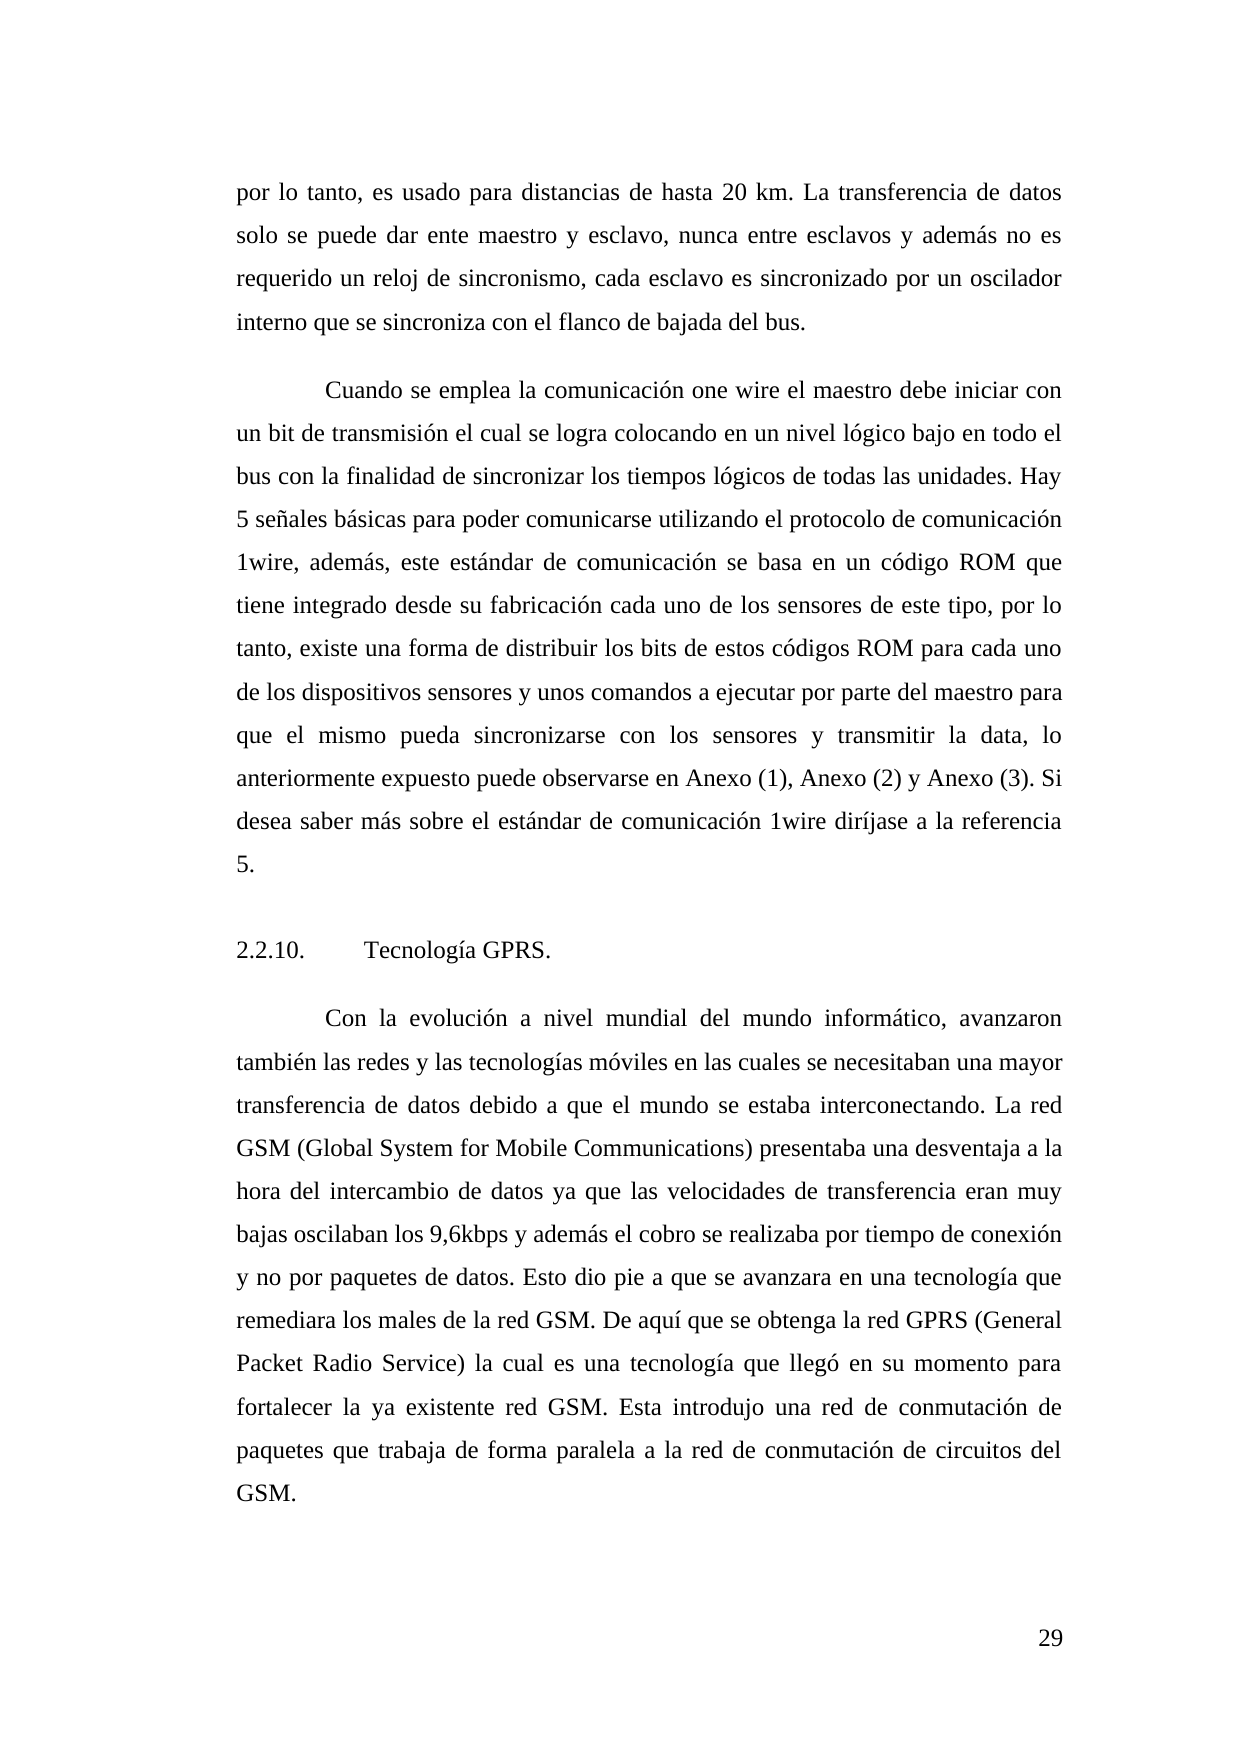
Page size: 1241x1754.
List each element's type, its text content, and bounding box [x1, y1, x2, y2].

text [236, 177, 1063, 335]
text Con la evolución a nivel mundial del mundo informático, avanzaron también las redes y las tecnologías móviles en las cuales se necesitaban una mayor transferencia de datos debido a que el mundo se estaba interconectando. La red GSM (Global System for Mobile Communications) presentaba una desventaja a la hora del intercambio de datos ya que las velocidades de transferencia eran muy bajas oscilaban los 9,6kbps y además el cobro se realizaba por tiempo de conexión y no por paquetes de datos. Esto dio pie a que se avanzara en una tecnología que remediara los males de la red GSM. De aquí que se obtenga la red GPRS (General Packet Radio Service) la cual es una tecnología que llegó en su momento para fortalecer la ya existente red GSM. Esta introdujo una red de conmutación de paquetes que trabaja de forma paralela a la red de conmutación de circuitos del GSM. [236, 1003, 1063, 1507]
subtitle Tecnología GPRS. [236, 935, 1063, 964]
text Cuando se emplea la comunicación one wire el maestro debe iniciar con un bit de transmisión el cual se logra colocando en un nivel lógico bajo en todo el bus con la finalidad de sincronizar los tiempos lógicos de todas las unidades. Hay 5 señales básicas para poder comunicarse utilizando el protocolo de comunicación 1wire, además, este estándar de comunicación se basa en un código ROM que tiene integrado desde su fabricación cada uno de los sensores de este tipo, por lo tanto, existe una forma de distribuir los bits de estos códigos ROM para cada uno de los dispositivos sensores y unos comandos a ejecutar por parte del maestro para que el mismo pueda sincronizarse con los sensores y transmitir la data, lo anteriormente expuesto puede observarse en Anexo (1), Anexo (2) y Anexo (3). Si desea saber más sobre el estándar de comunicación 1wire diríjase a la referencia 5. [236, 375, 1063, 878]
